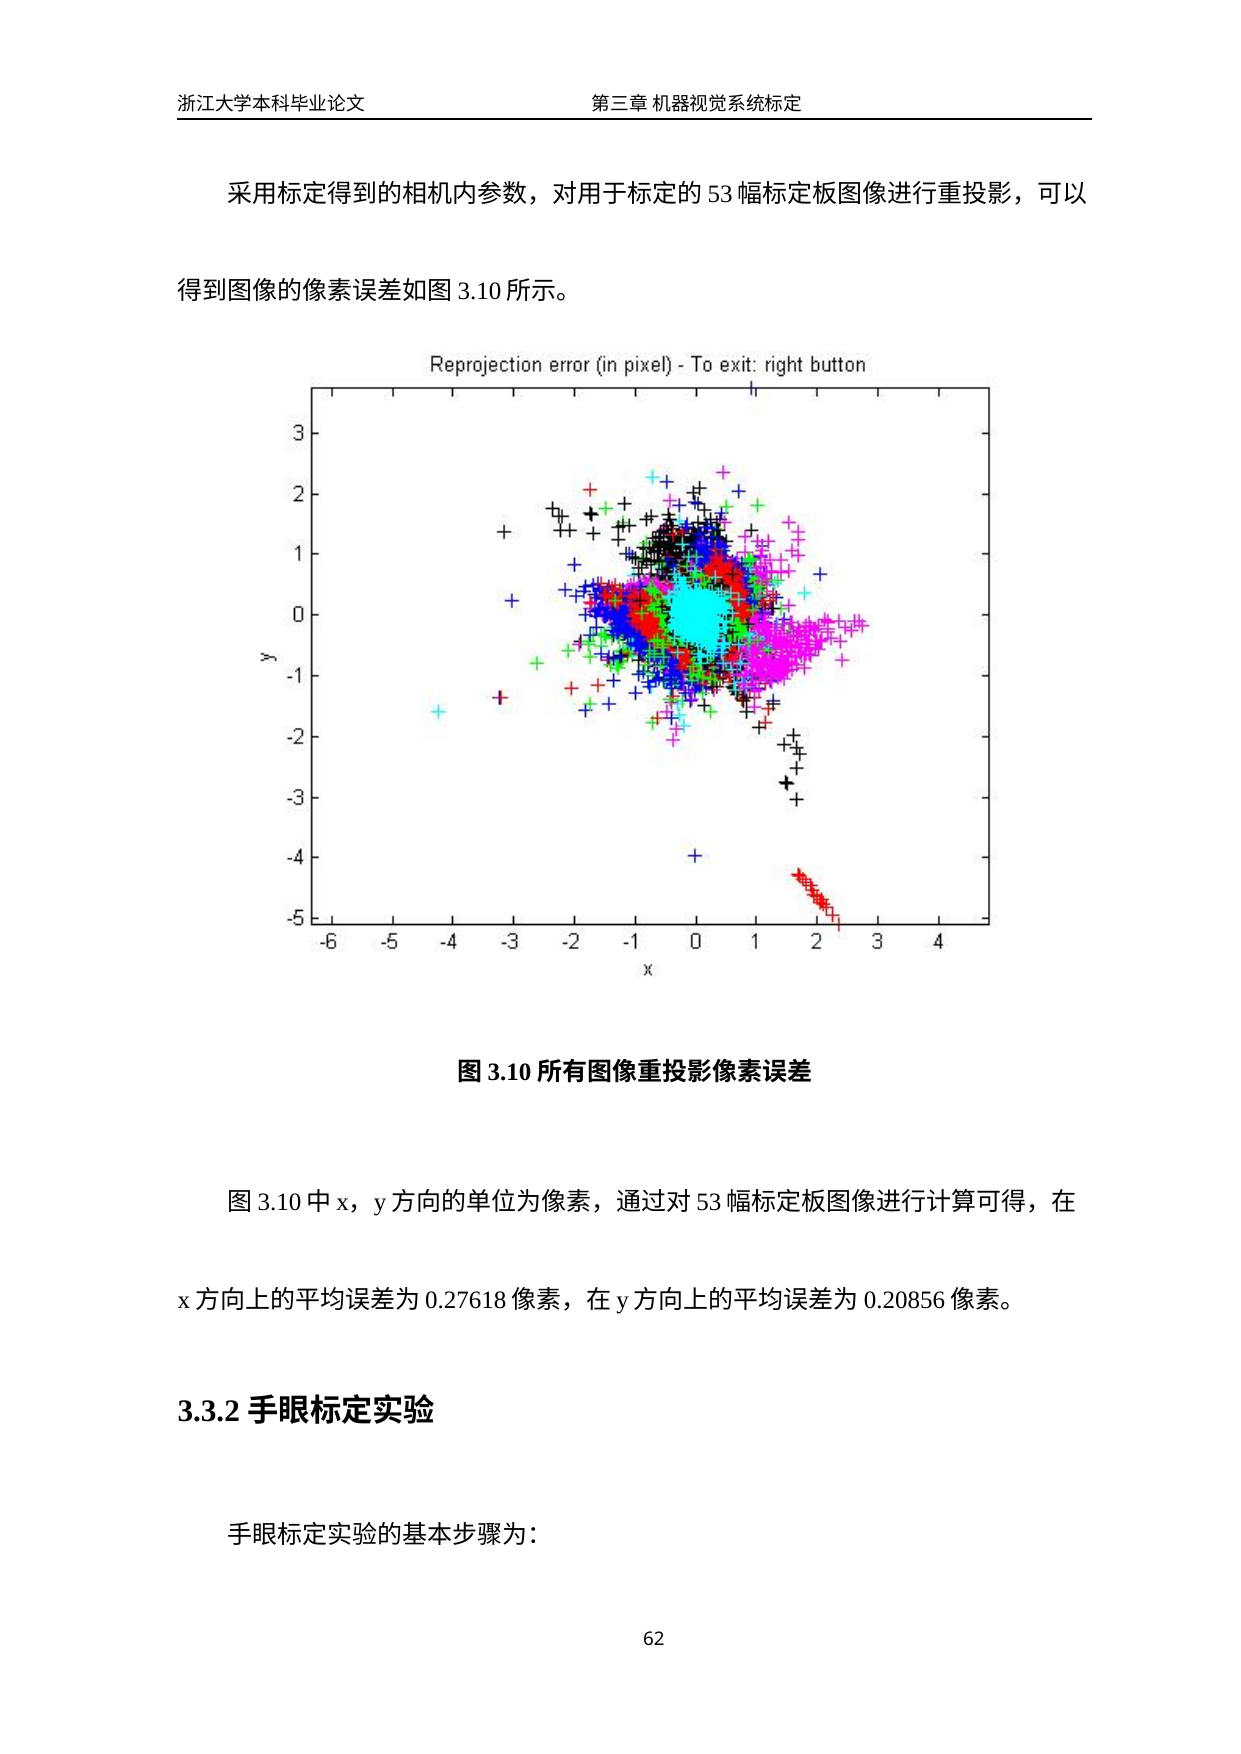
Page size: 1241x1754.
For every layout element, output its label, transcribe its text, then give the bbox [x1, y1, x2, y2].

picture [197, 339, 1073, 996]
text 图3.10中x，y方向的单位为像素，通过对53幅标定板图像进行计算可得，在x方向上的平均误差为0.27618像素，在y方向上的平均误差为0.20856像素。 [177, 1167, 1092, 1330]
text 图3.10 所有图像重投影像素误差 [177, 1037, 1092, 1102]
text 采用标定得到的相机内参数，对用于标定的53幅标定板图像进行重投影，可以得到图像的像素误差如图3.10所示。 [177, 159, 1092, 321]
text 手眼标定实验的基本步骤为： [177, 1500, 1092, 1565]
subtitle 3.3.2 手眼标定实验 [177, 1375, 1092, 1440]
